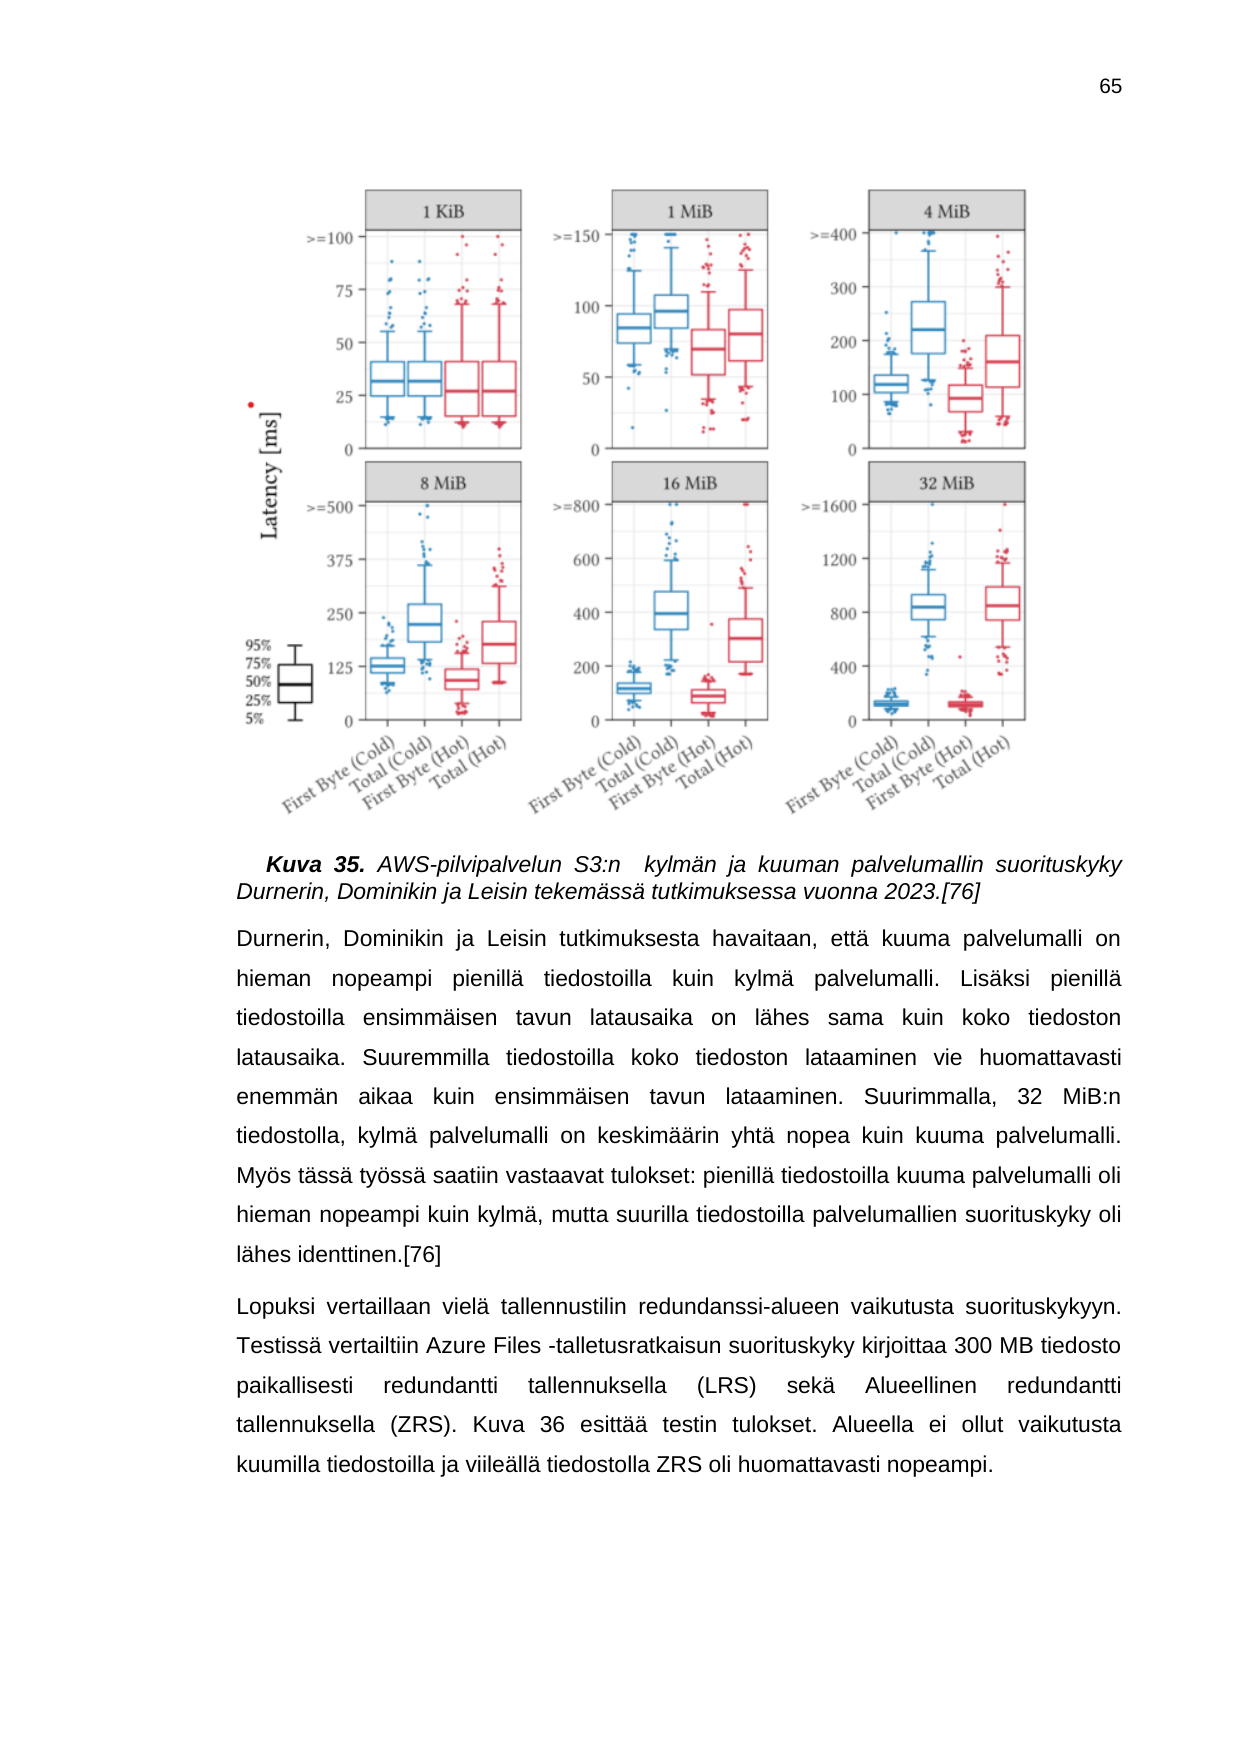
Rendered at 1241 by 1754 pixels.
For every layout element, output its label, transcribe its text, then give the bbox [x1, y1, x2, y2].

picture [236, 147, 1034, 826]
text Lopuksi vertaillaan vielä tallennustilin redundanssi-alueen vaikutusta suorituskykyyn. Testissä vertailtiin Azure Files -talletusratkaisun suorituskyky kirjoittaa 300 MB tiedosto paikallisesti redundantti tallennuksella (LRS) sekä Alueellinen redundantti tallennuksella (ZRS). Kuva 36 esittää testin tulokset. Alueella ei ollut vaikutusta kuumilla tiedostoilla ja viileällä tiedostolla ZRS oli huomattavasti nopeampi. [236, 1293, 1122, 1477]
text Durnerin, Dominikin ja Leisin tutkimuksesta havaitaan, että kuuma palvelumalli on hieman nopeampi pienillä tiedostoilla kuin kylmä palvelumalli. Lisäksi pienillä tiedostoilla ensimmäisen tavun latausaika on lähes sama kuin koko tiedoston latausaika. Suuremmilla tiedostoilla koko tiedoston lataaminen vie huomattavasti enemmän aikaa kuin ensimmäisen tavun lataaminen. Suurimmalla, 32 MiB:n tiedostolla, kylmä palvelumalli on keskimäärin yhtä nopea kuin kuuma palvelumalli. Myös tässä työssä saatiin vastaavat tulokset: pienillä tiedostoilla kuuma palvelumalli oli hieman nopeampi kuin kylmä, mutta suurilla tiedostoilla palvelumallien suorituskyky oli lähes identtinen.[76] [236, 925, 1122, 1267]
text Kuva 35. AWS-pilvipalvelun S3:n kylmän ja kuuman palvelumallin suorituskyky Durnerin, Dominikin ja Leisin tekemässä tutkimuksessa vuonna 2023.[76] [236, 851, 1122, 904]
